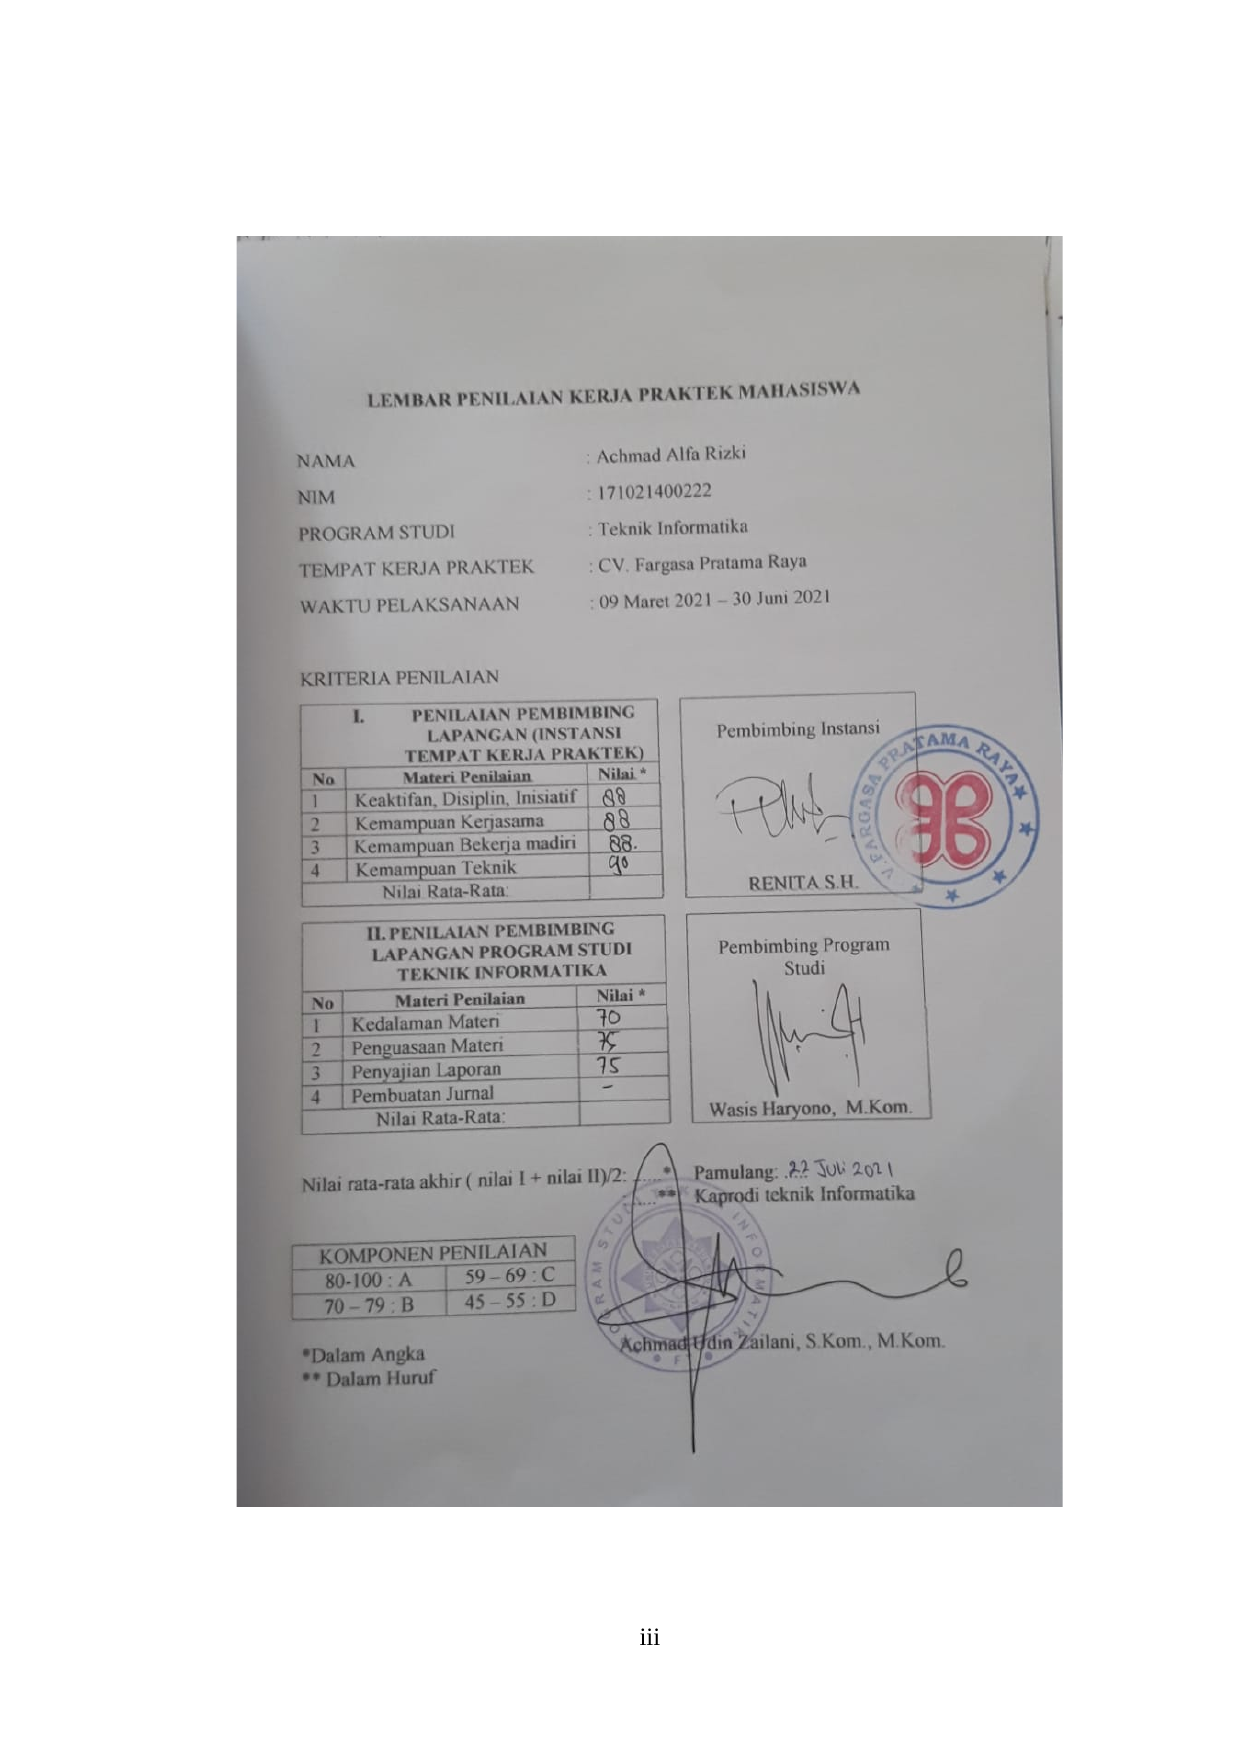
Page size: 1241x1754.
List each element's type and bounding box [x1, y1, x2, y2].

picture [236, 236, 1063, 1507]
